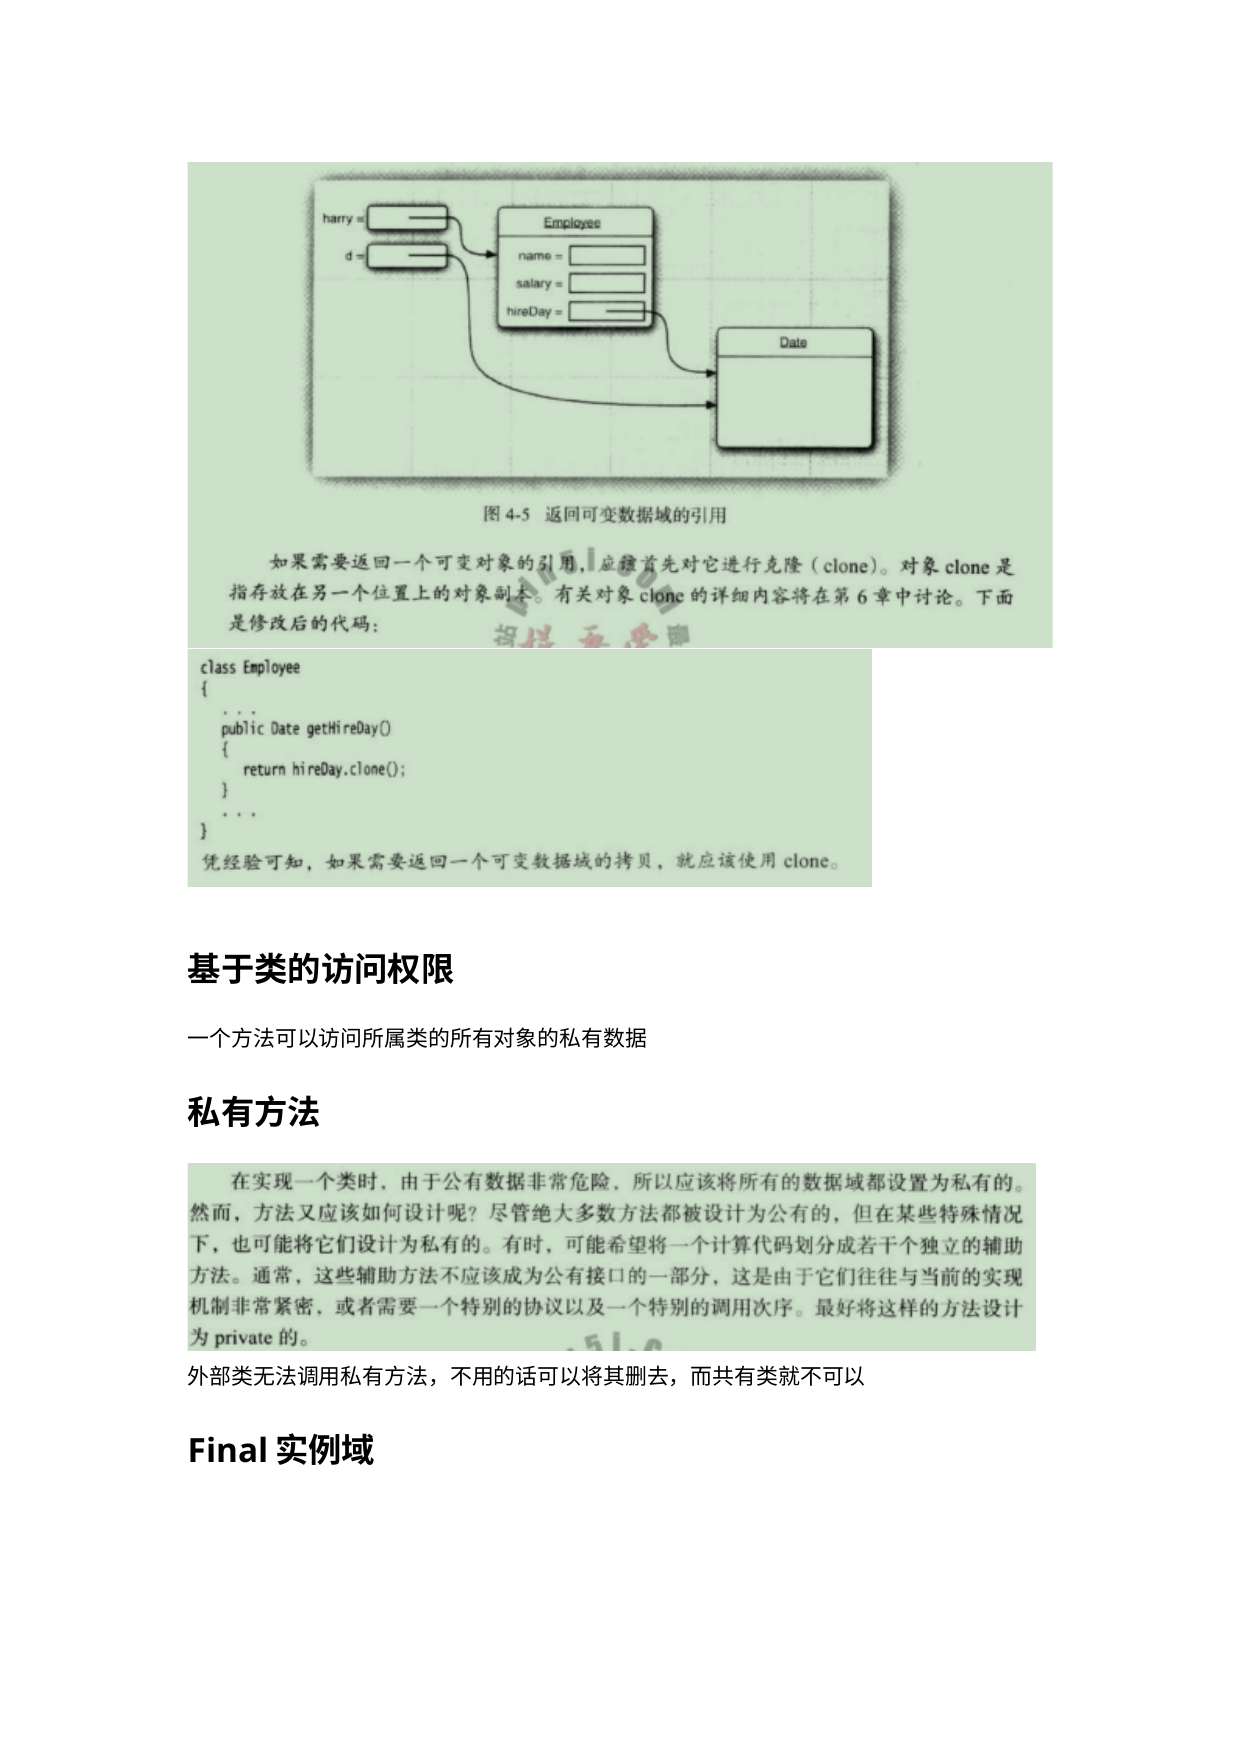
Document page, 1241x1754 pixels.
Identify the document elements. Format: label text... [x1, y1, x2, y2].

picture [187, 649, 872, 887]
text 一个方法可以访问所属类的所有对象的私有数据 [187, 1020, 1053, 1053]
text 外部类无法调用私有方法，不用的话可以将其删去，而共有类就不可以 [187, 1358, 1053, 1391]
picture [187, 162, 1053, 648]
subtitle Final实例域 [187, 1416, 1053, 1481]
subtitle 基于类的访问权限 [187, 934, 1053, 999]
subtitle 私有方法 [187, 1078, 1053, 1143]
picture [187, 1163, 1036, 1351]
